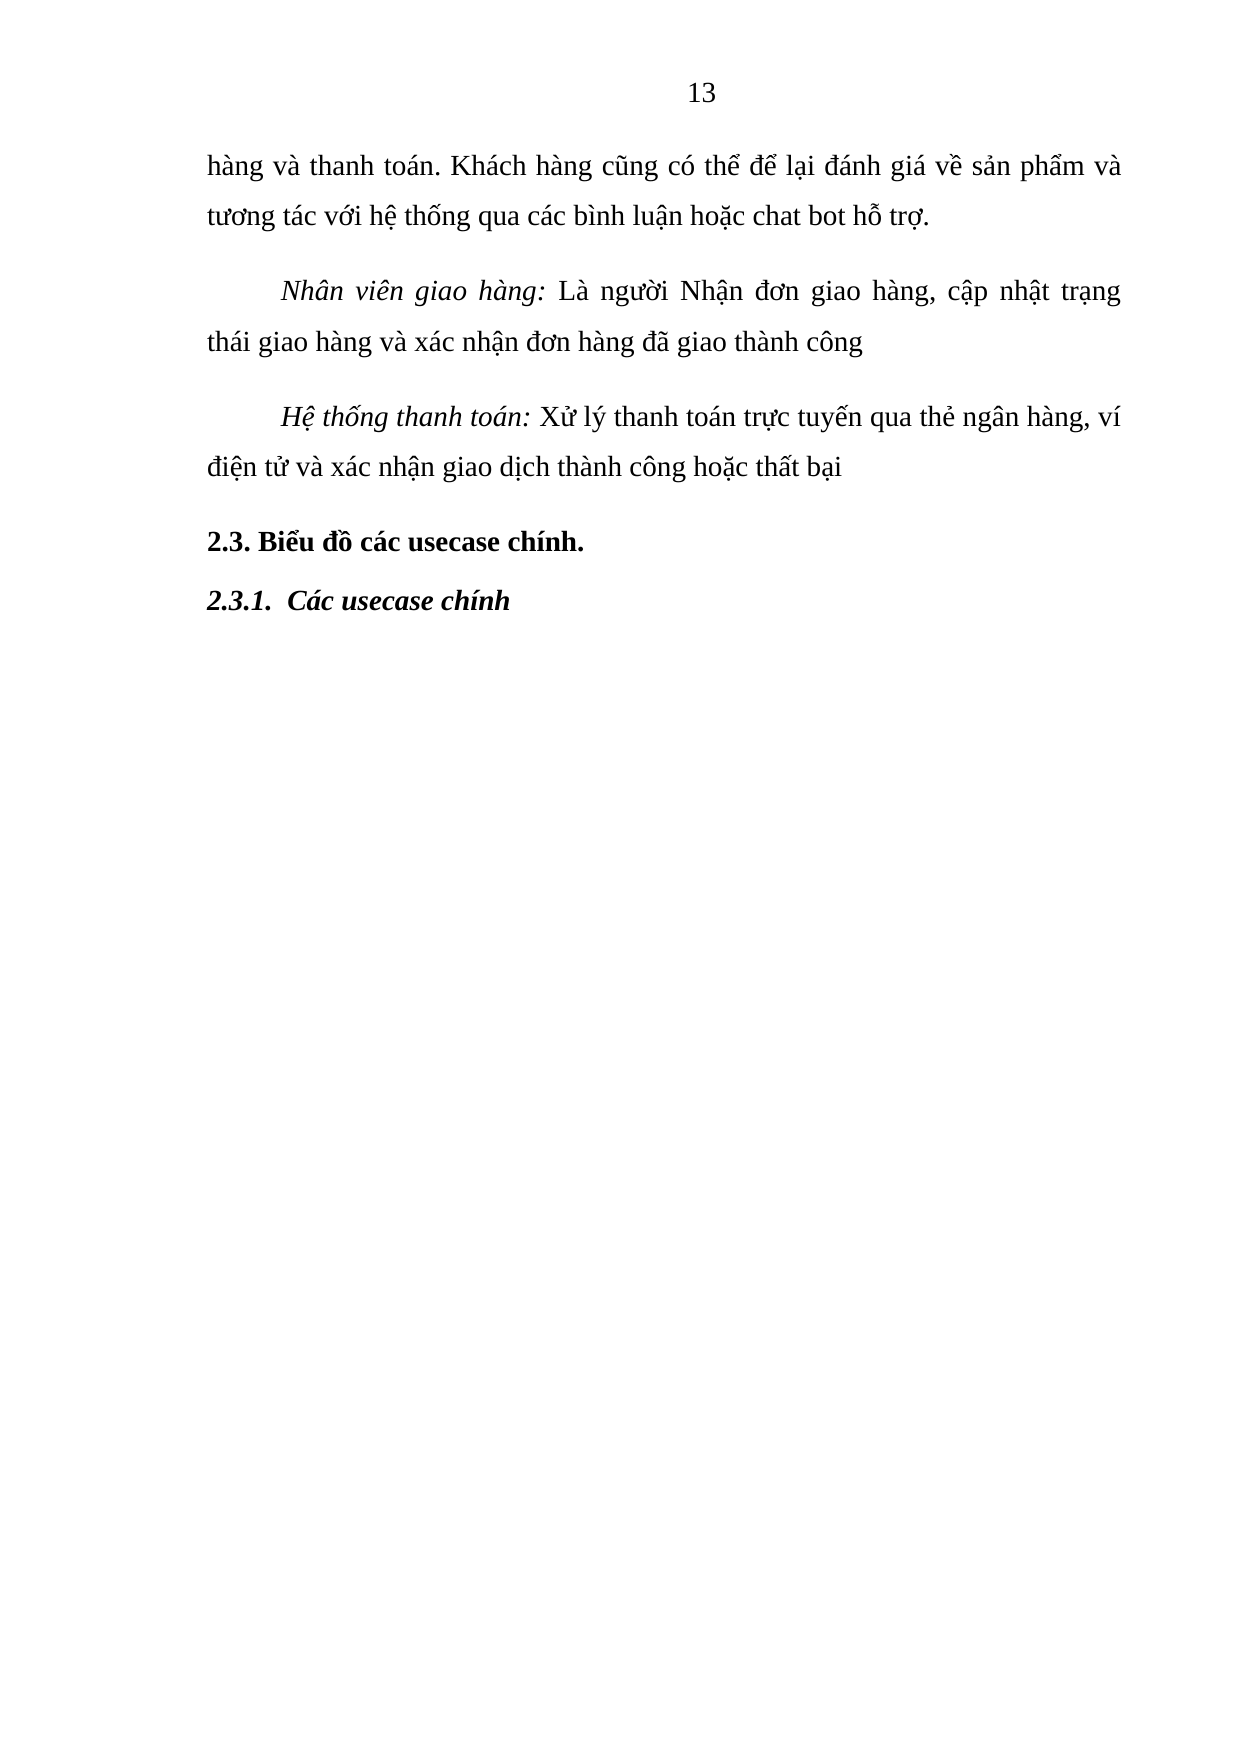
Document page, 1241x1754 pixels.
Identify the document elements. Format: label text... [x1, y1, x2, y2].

text Hệ thống thanh toán: Xử lý thanh toán trực tuyến qua thẻ ngân hàng, ví điện tử và xác nhận giao dịch thành công hoặc thất bại [207, 399, 1122, 483]
text Nhân viên giao hàng: Là người Nhận đơn giao hàng, cập nhật trạng thái giao hàng và xác nhận đơn hàng đã giao thành công [207, 273, 1122, 357]
subtitle 2.3.1. Các usecase chính [207, 583, 1122, 617]
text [207, 148, 1122, 232]
subtitle 2.3. Biểu đồ các usecase chính. [207, 524, 1122, 558]
